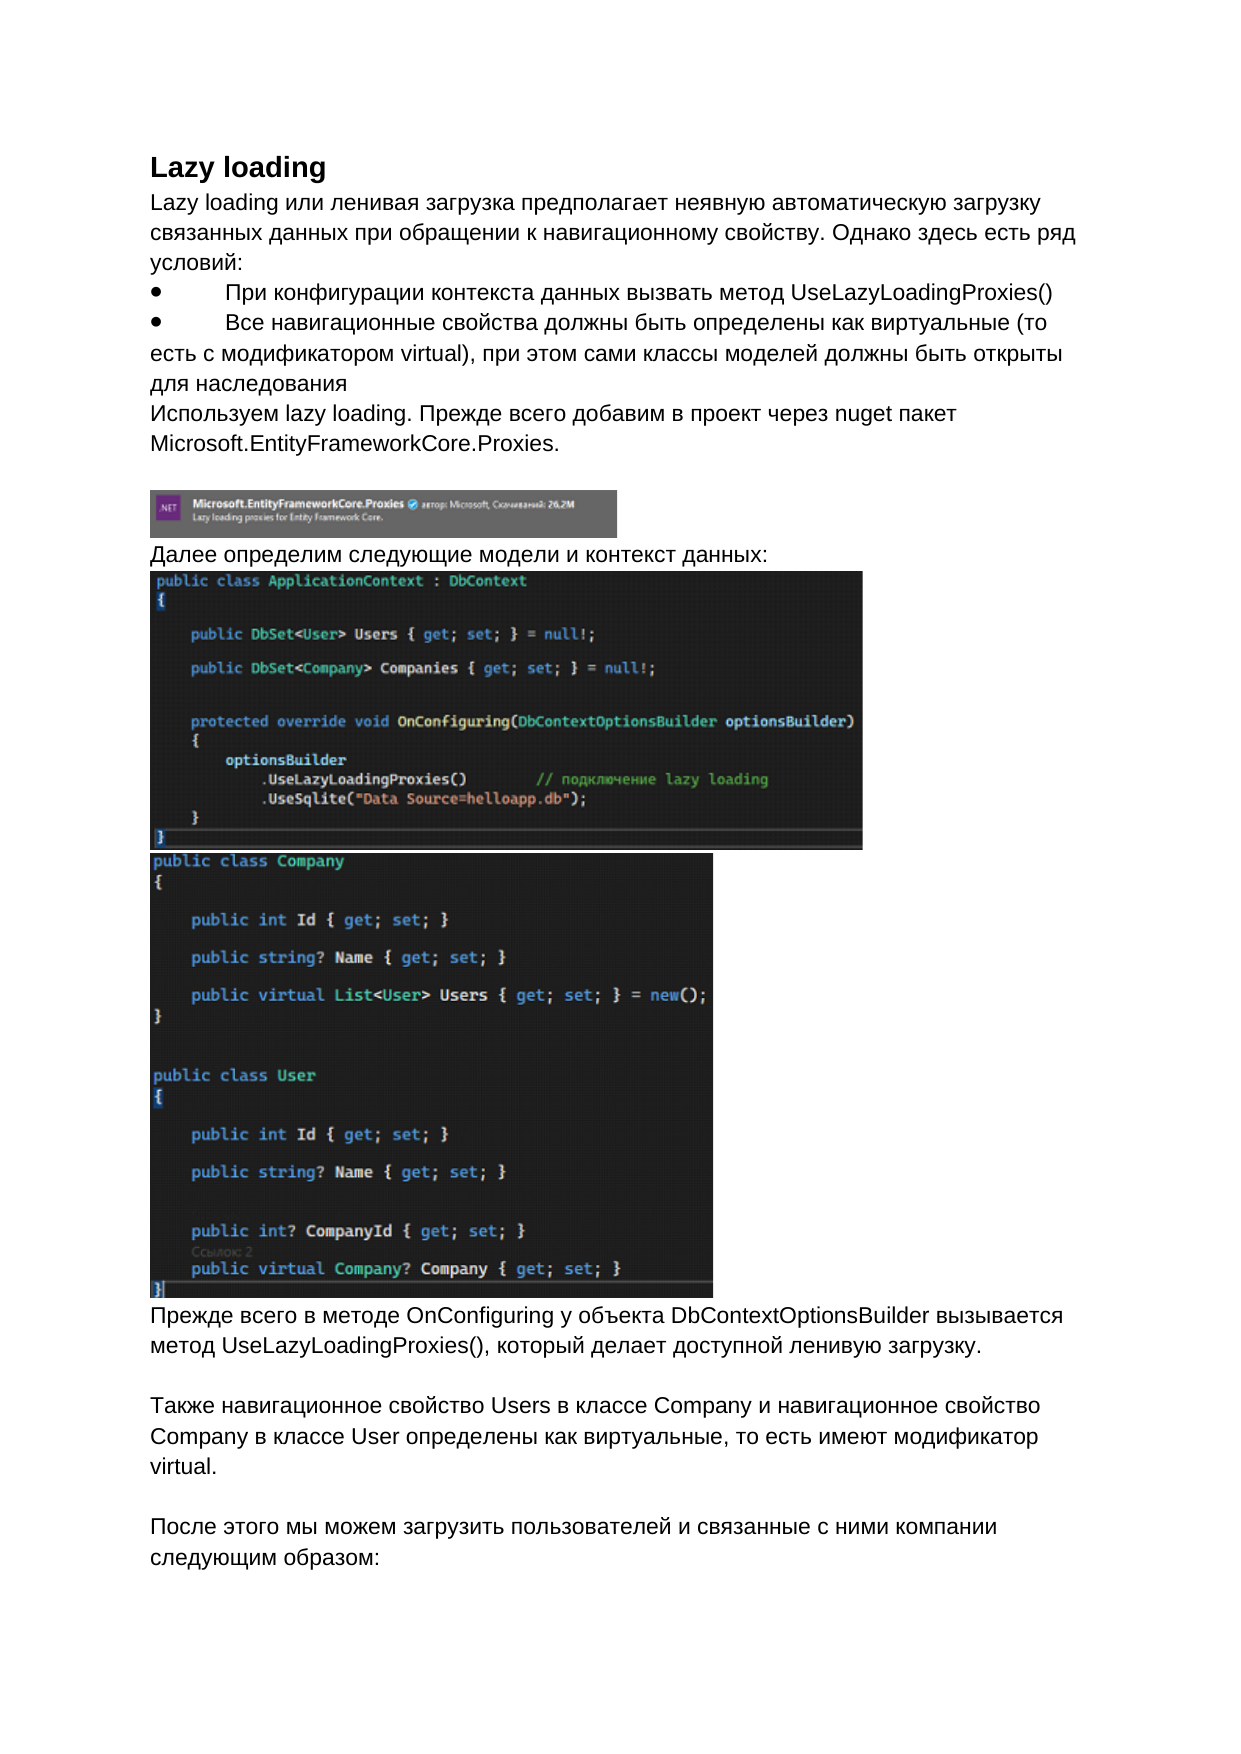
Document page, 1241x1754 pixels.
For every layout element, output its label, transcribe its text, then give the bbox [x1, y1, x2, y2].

picture [150, 490, 618, 538]
text Прежде всего в методе OnConfiguring у объекта DbContextOptionsBuilder вызывается метод UseLazyLoadingProxies(), который делает доступной ленивую загрузку. [150, 1302, 1090, 1358]
picture [150, 571, 863, 850]
text После этого мы можем загрузить пользователей и связанные с ними компании следующим образом: [150, 1513, 1090, 1570]
text Lazy loading [150, 150, 1090, 183]
text Также навигационное свойство Users в классе Company и навигационное свойство Company в классе User определены как виртуальные, то есть имеют модификатор virtual. [150, 1392, 1090, 1479]
text Lazy loading или ленивая загрузка предполагает неявную автоматическую загрузку связанных данных при обращении к навигационному свойству. Однако здесь есть ряд условий: [150, 188, 1090, 275]
text Далее определим следующие модели и контекст данных: [150, 541, 1090, 568]
text ⦁ При конфигурации контекста данных вызвать метод UseLazyLoadingProxies() [150, 279, 1090, 306]
picture [150, 853, 714, 1298]
text Используем lazy loading. Прежде всего добавим в проект через nuget пакет Microsoft.EntityFrameworkCore.Proxies. [150, 400, 1090, 457]
text ⦁ Все навигационные свойства должны быть определены как виртуальные (то есть с модификатором virtual), при этом сами классы моделей должны быть открыты для наследования [150, 309, 1090, 396]
